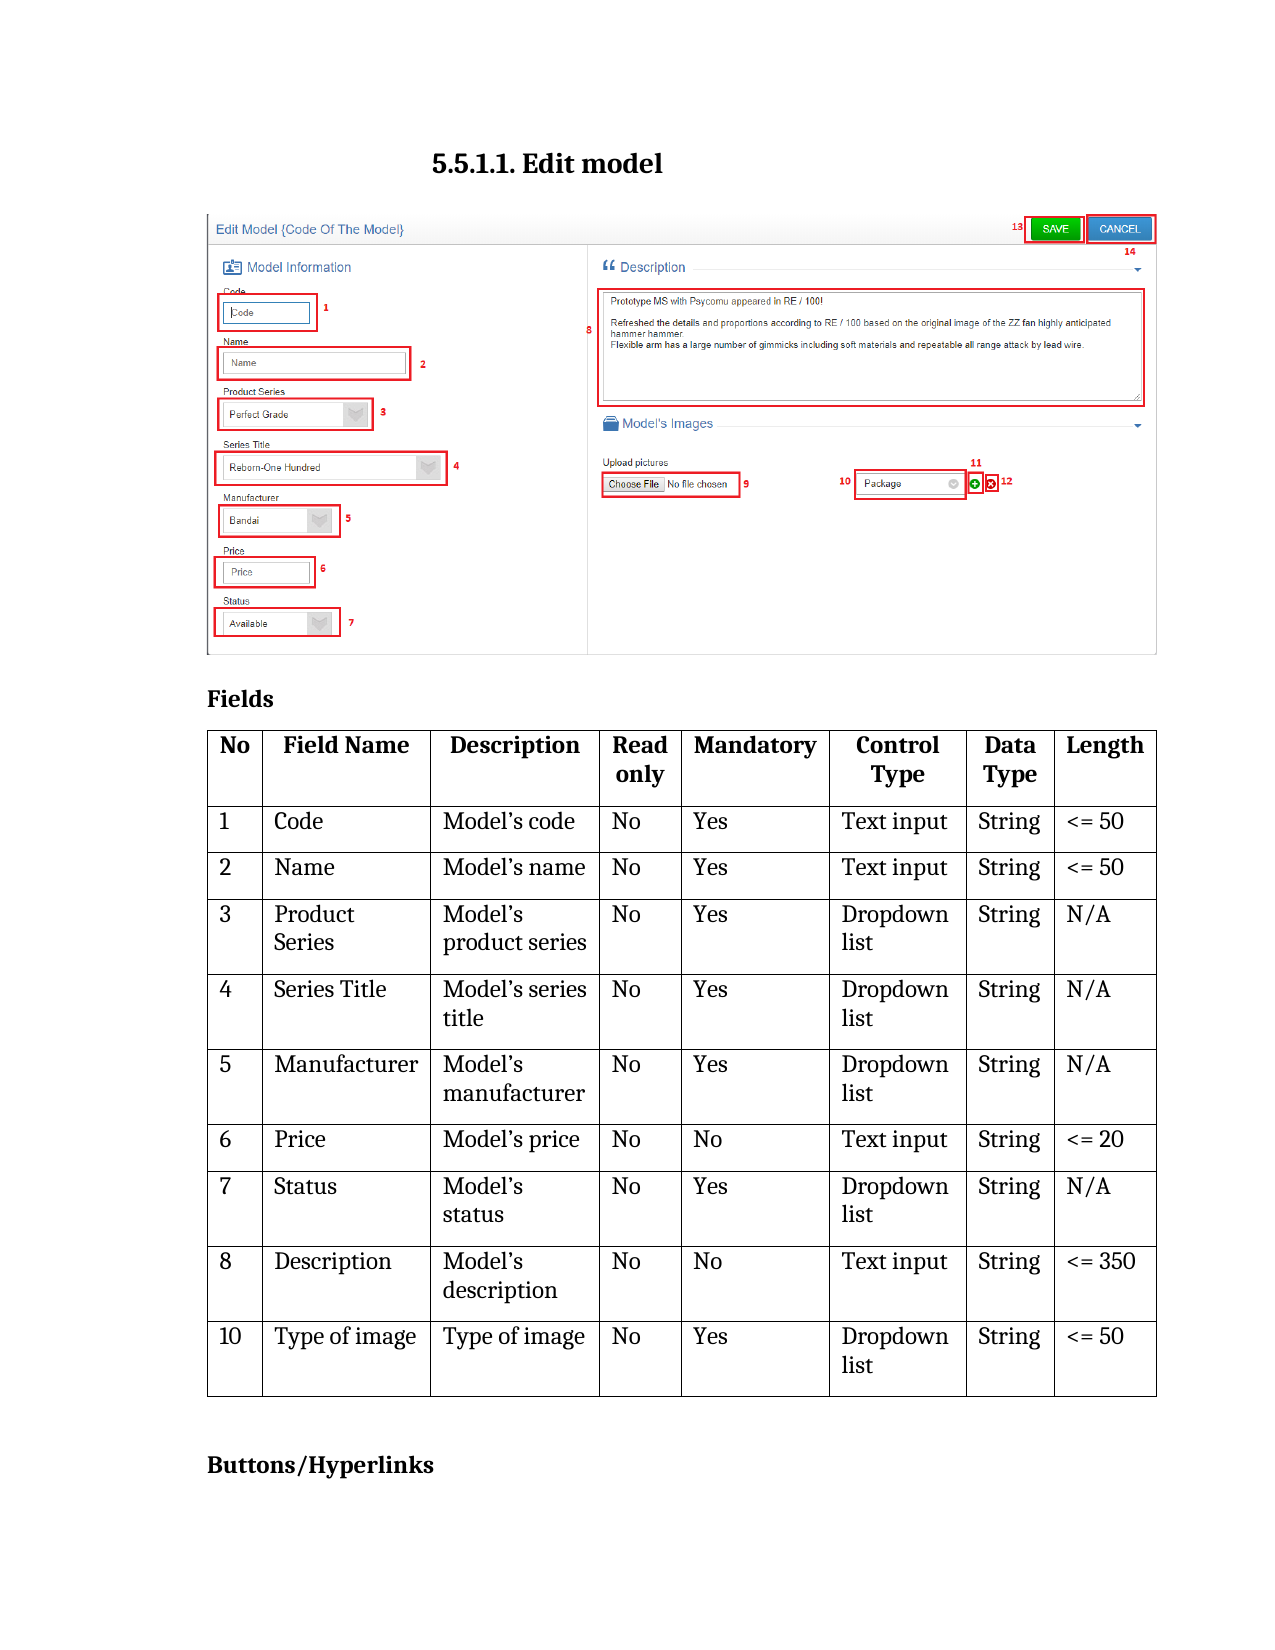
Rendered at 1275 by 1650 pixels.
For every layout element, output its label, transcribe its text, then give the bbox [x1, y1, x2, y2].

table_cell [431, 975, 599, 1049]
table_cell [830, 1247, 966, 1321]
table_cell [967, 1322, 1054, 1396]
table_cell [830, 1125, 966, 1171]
text Buttons/Hyperlinks [207, 1451, 1157, 1480]
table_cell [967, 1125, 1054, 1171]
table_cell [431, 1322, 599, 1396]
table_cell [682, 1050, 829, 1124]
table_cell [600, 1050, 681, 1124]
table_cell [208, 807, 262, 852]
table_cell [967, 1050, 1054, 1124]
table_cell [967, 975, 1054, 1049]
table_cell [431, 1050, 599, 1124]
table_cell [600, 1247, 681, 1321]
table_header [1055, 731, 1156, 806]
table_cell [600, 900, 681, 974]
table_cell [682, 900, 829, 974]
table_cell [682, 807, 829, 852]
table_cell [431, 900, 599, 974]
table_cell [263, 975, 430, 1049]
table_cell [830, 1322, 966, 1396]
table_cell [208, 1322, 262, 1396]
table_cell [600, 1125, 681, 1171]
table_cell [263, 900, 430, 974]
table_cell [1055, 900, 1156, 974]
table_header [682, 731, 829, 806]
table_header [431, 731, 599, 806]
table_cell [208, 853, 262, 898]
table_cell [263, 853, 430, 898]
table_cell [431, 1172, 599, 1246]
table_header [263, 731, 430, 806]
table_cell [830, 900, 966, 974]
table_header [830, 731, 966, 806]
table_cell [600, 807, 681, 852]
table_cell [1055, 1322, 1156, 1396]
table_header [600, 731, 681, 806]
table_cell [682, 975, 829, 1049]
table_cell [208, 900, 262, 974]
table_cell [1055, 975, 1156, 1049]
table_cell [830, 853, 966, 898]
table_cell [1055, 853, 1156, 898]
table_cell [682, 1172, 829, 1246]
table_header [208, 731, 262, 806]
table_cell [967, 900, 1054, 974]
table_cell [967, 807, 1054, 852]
text Fields [207, 685, 1157, 714]
text 5.5.1.1. Edit model [207, 148, 1157, 181]
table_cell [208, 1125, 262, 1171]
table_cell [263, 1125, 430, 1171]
picture [206, 214, 1157, 655]
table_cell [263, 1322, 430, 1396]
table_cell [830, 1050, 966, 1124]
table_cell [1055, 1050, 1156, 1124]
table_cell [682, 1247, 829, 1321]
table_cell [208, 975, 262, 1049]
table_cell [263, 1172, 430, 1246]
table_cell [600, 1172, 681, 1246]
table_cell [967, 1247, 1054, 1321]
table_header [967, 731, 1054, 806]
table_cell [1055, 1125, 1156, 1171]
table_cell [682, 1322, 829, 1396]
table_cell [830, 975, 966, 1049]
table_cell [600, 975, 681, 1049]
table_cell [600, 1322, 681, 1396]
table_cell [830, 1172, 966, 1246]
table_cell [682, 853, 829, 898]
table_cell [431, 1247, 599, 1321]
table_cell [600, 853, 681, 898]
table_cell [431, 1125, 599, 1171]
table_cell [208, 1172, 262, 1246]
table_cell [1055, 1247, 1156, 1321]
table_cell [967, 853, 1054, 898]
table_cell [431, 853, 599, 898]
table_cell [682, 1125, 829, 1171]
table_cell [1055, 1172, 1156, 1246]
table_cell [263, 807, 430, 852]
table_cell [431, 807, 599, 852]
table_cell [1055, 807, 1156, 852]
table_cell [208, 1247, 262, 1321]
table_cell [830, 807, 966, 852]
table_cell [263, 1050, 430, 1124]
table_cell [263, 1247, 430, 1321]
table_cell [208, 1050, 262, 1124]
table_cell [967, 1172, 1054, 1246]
